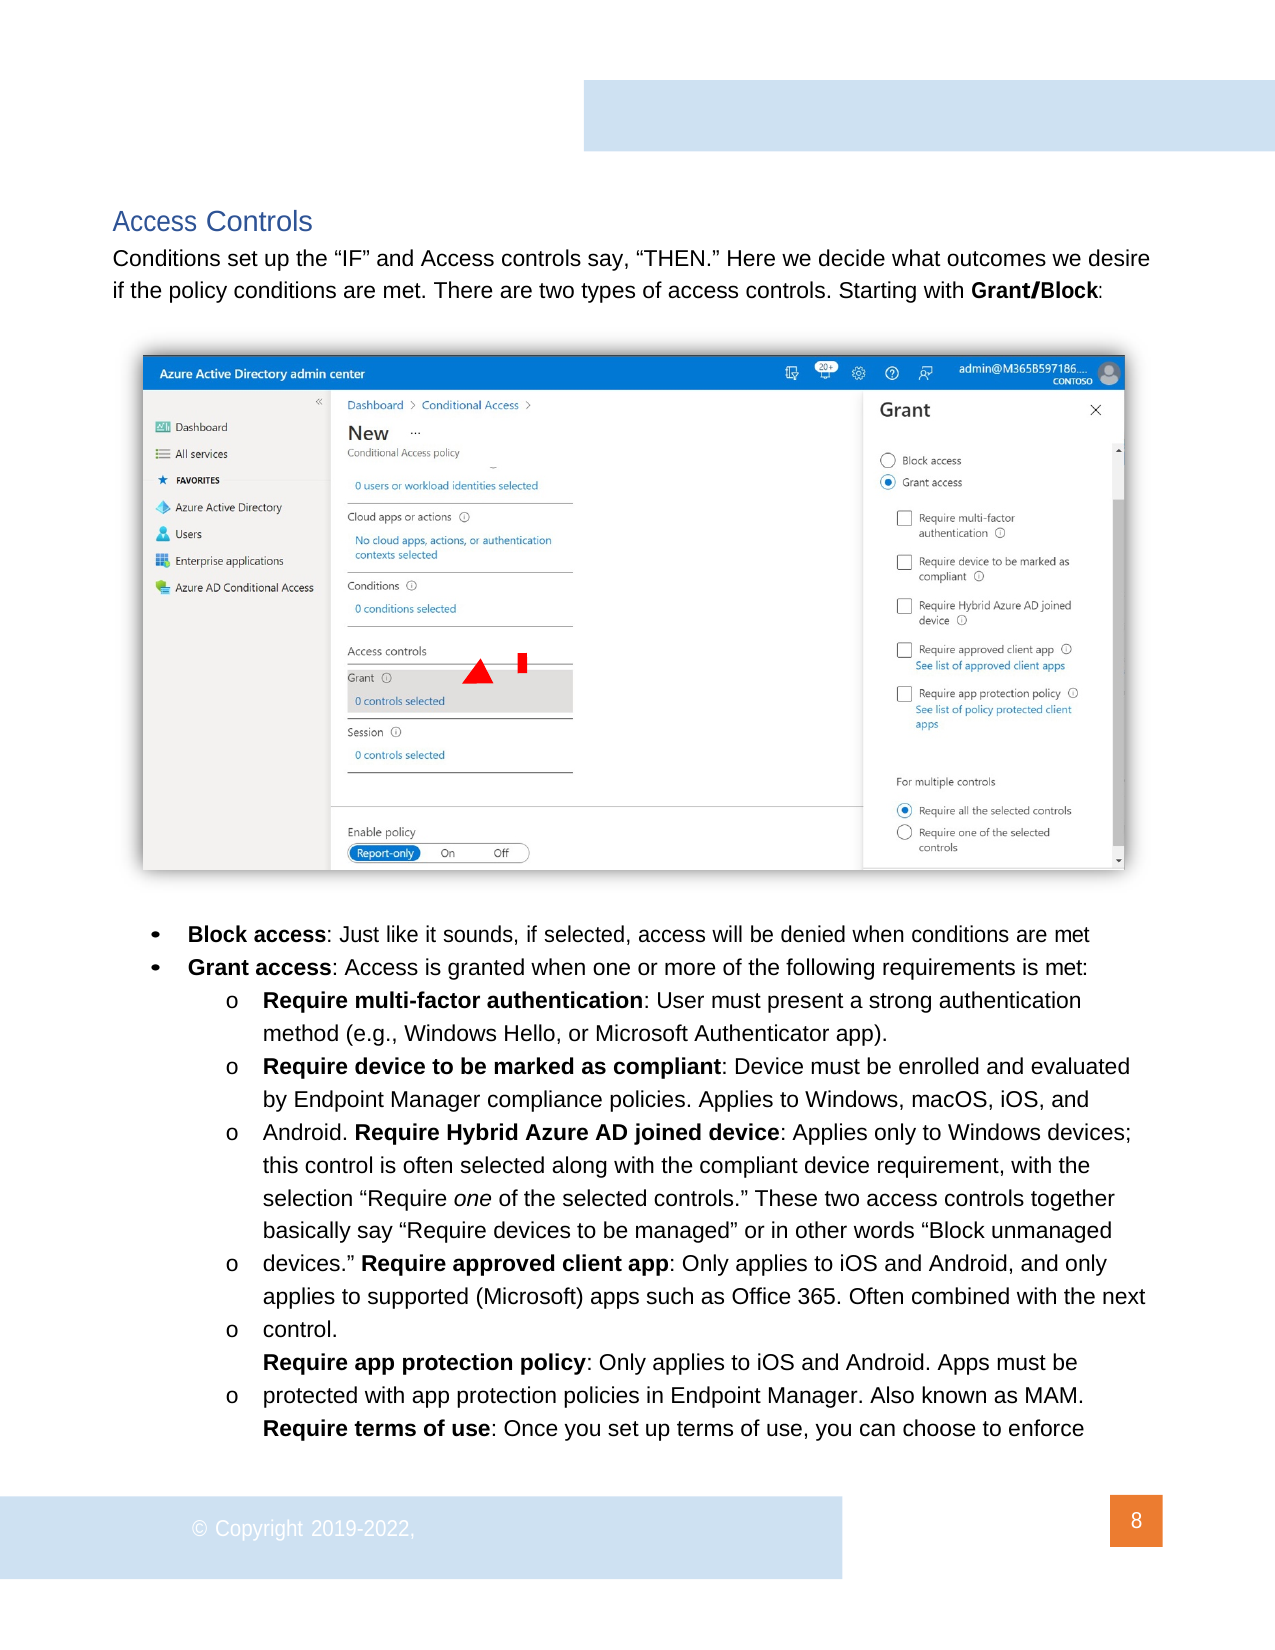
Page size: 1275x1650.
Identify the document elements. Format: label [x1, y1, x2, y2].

picture [112, 324, 1156, 901]
